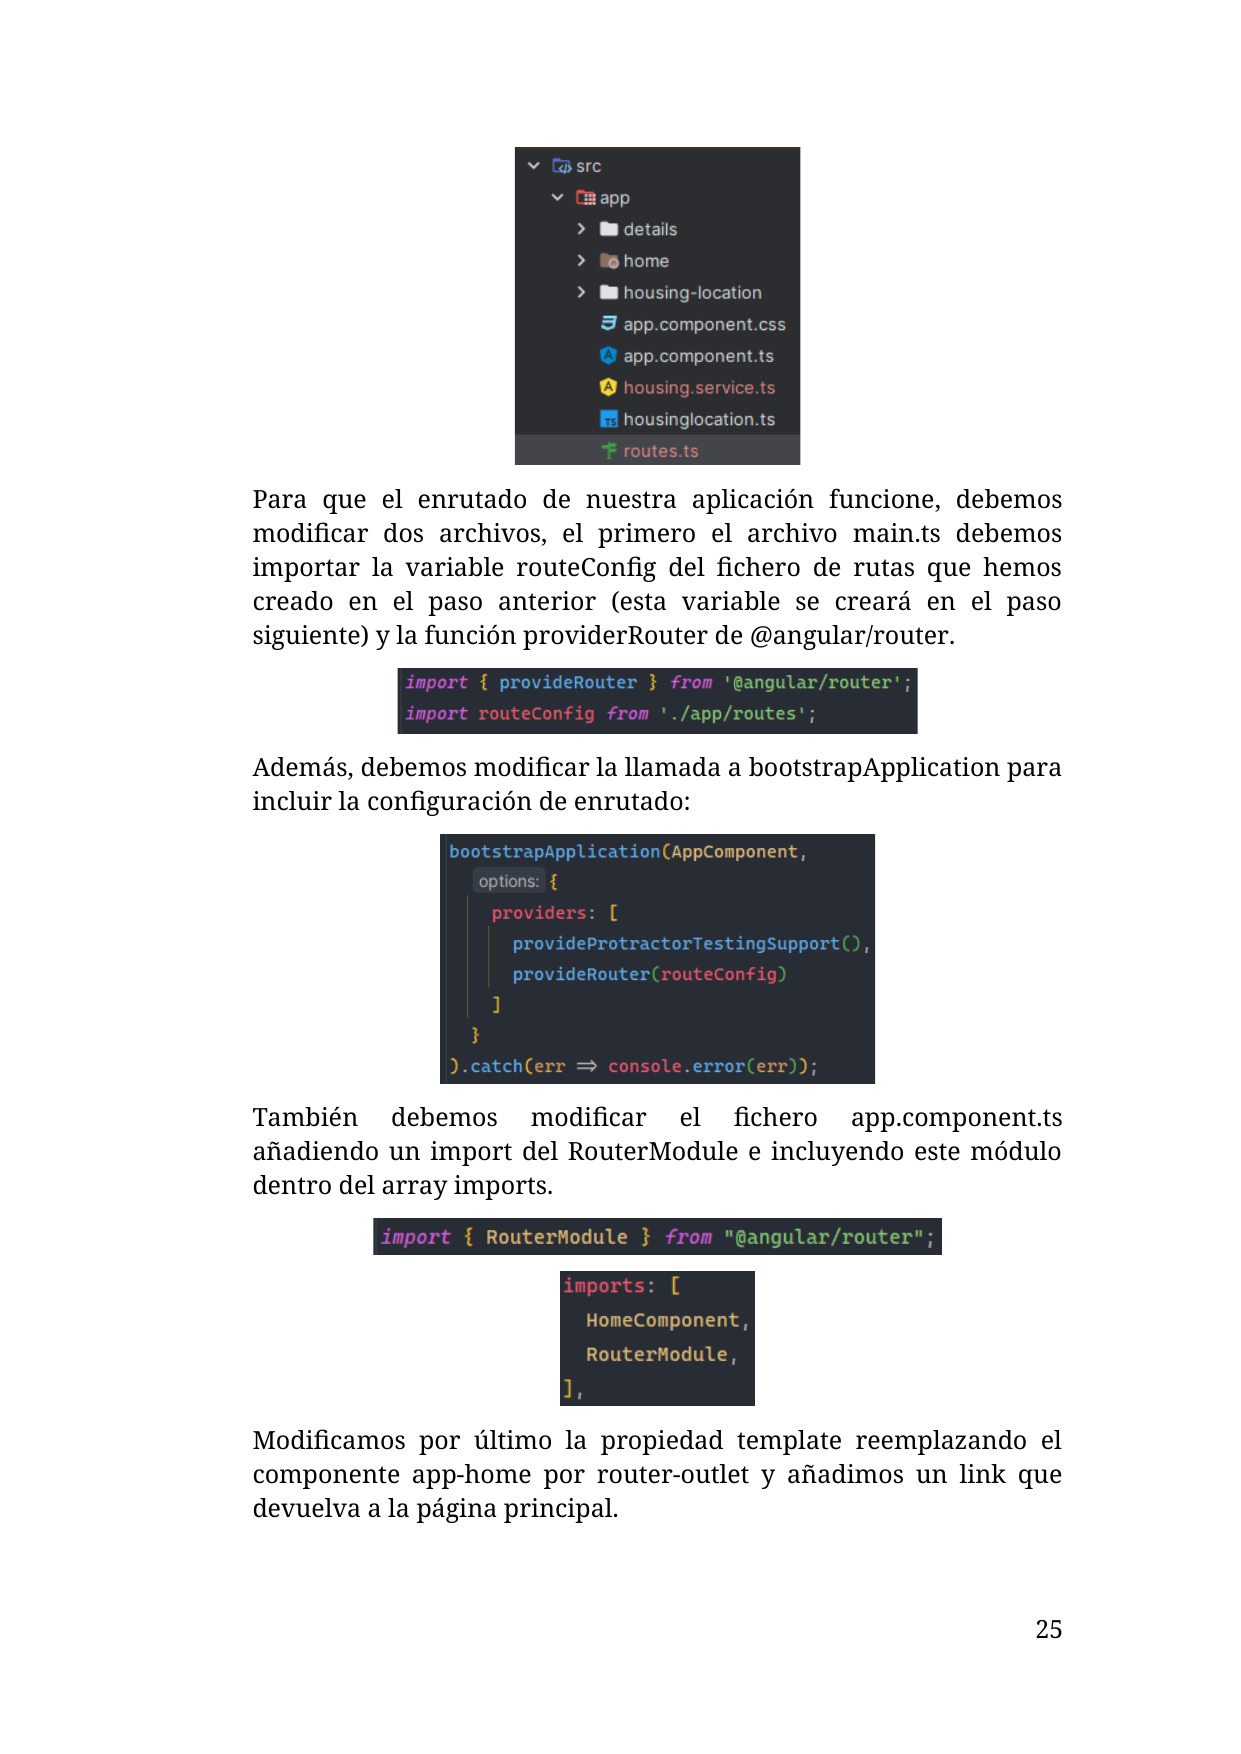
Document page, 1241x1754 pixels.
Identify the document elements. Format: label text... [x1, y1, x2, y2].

text Para que el enrutado de nuestra aplicación funcione, debemos modificar dos archivos, el primero el archivo main.ts debemos importar la variable routeConfig del fichero de rutas que hemos creado en el paso anterior (esta variable se creará en el paso siguiente) y la función providerRouter de @angular/router. [252, 481, 1063, 652]
picture [440, 834, 876, 1084]
text Además, debemos modificar la llamada a bootstrapApplication para incluir la configuración de enrutado: [252, 750, 1063, 818]
text Modificamos por último la propiedad template reemplazando el componente app-home por router-outlet y añadimos un link que devuelva a la página principal. [252, 1422, 1063, 1524]
picture [560, 1271, 755, 1406]
picture [397, 668, 918, 734]
picture [373, 1218, 942, 1255]
picture [514, 147, 801, 465]
text También debemos modificar el fichero app.component.ts añadiendo un import del RouterModule e incluyendo este módulo dentro del array imports. [252, 1100, 1063, 1202]
